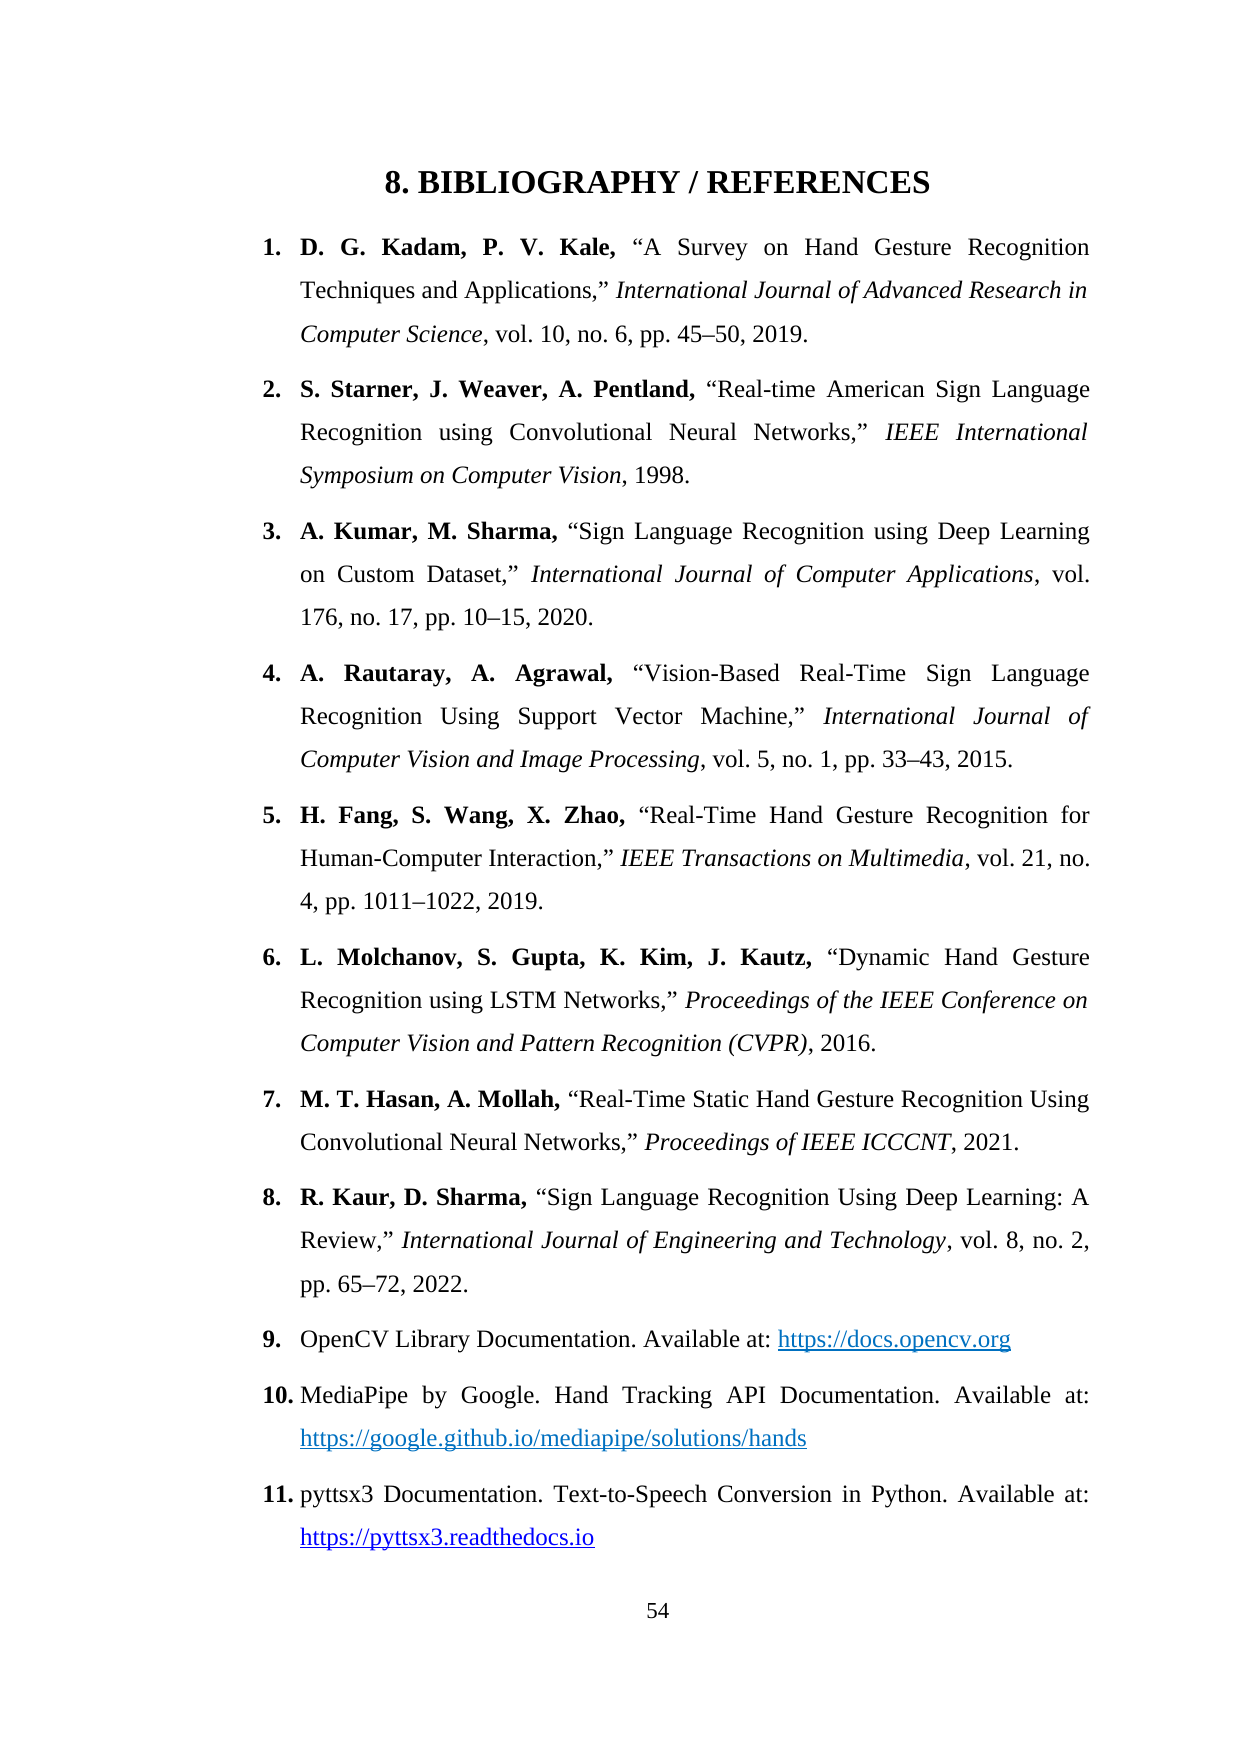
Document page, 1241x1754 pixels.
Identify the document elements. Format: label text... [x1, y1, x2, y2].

list S. Starner, J. Weaver, A. Pentland, “Real-time American Sign Language Recognition using Convolutional Neural Networks,” IEEE International Symposium on Computer Vision, 1998. [262, 374, 1090, 489]
list pyttsx3 Documentation. Text-to-Speech Conversion in Python. Available at: https://pyttsx3.readthedocs.io [262, 1479, 1090, 1551]
list A. Kumar, M. Sharma, “Sign Language Recognition using Deep Learning on Custom Dataset,” International Journal of Computer Applications, vol. 176, no. 17, pp. 10–15, 2020. [262, 516, 1090, 631]
text 8. BIBLIOGRAPHY / REFERENCES [225, 162, 1090, 201]
list R. Kaur, D. Sharma, “Sign Language Recognition Using Deep Learning: A Review,” International Journal of Engineering and Technology, vol. 8, no. 2, pp. 65–72, 2022. [262, 1182, 1090, 1297]
list M. T. Hasan, A. Mollah, “Real-Time Static Hand Gesture Recognition Using Convolutional Neural Networks,” Proceedings of IEEE ICCCNT, 2021. [262, 1084, 1090, 1156]
list L. Molchanov, S. Gupta, K. Kim, J. Kautz, “Dynamic Hand Gesture Recognition using LSTM Networks,” Proceedings of the IEEE Conference on Computer Vision and Pattern Recognition (CVPR), 2016. [262, 942, 1090, 1057]
list H. Fang, S. Wang, X. Zhao, “Real-Time Hand Gesture Recognition for Human-Computer Interaction,” IEEE Transactions on Multimedia, vol. 21, no. 4, pp. 1011–1022, 2019. [262, 800, 1090, 915]
list OpenCV Library Documentation. Available at: https://docs.opencv.org [262, 1324, 1090, 1353]
list A. Rautaray, A. Agrawal, “Vision-Based Real-Time Sign Language Recognition Using Support Vector Machine,” International Journal of Computer Vision and Image Processing, vol. 5, no. 1, pp. 33–43, 2015. [262, 658, 1090, 773]
list D. G. Kadam, P. V. Kale, “A Survey on Hand Gesture Recognition Techniques and Applications,” International Journal of Advanced Research in Computer Science, vol. 10, no. 6, pp. 45–50, 2019. [262, 232, 1090, 347]
list MediaPipe by Google. Hand Tracking API Documentation. Available at: https://google.github.io/mediapipe/solutions/hands [262, 1380, 1090, 1452]
